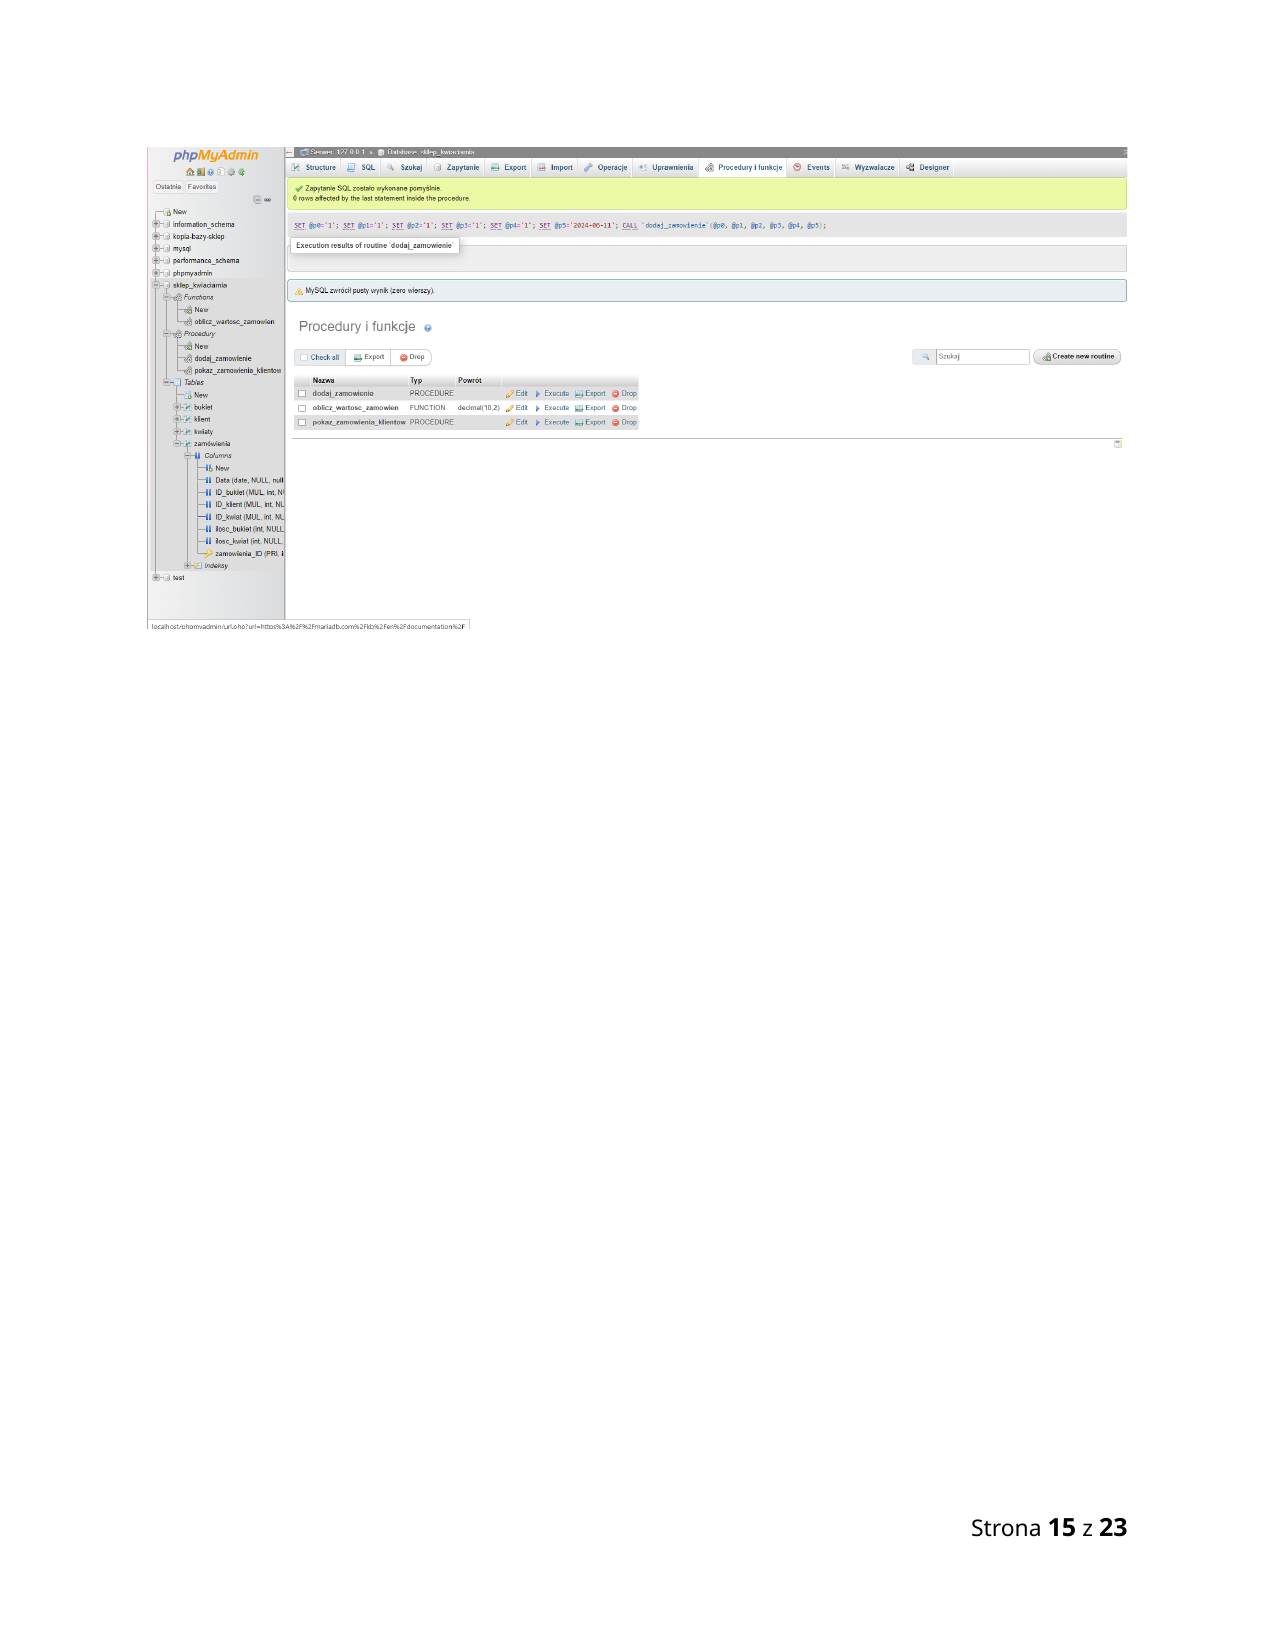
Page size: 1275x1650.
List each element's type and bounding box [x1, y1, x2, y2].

picture [147, 147, 1128, 629]
